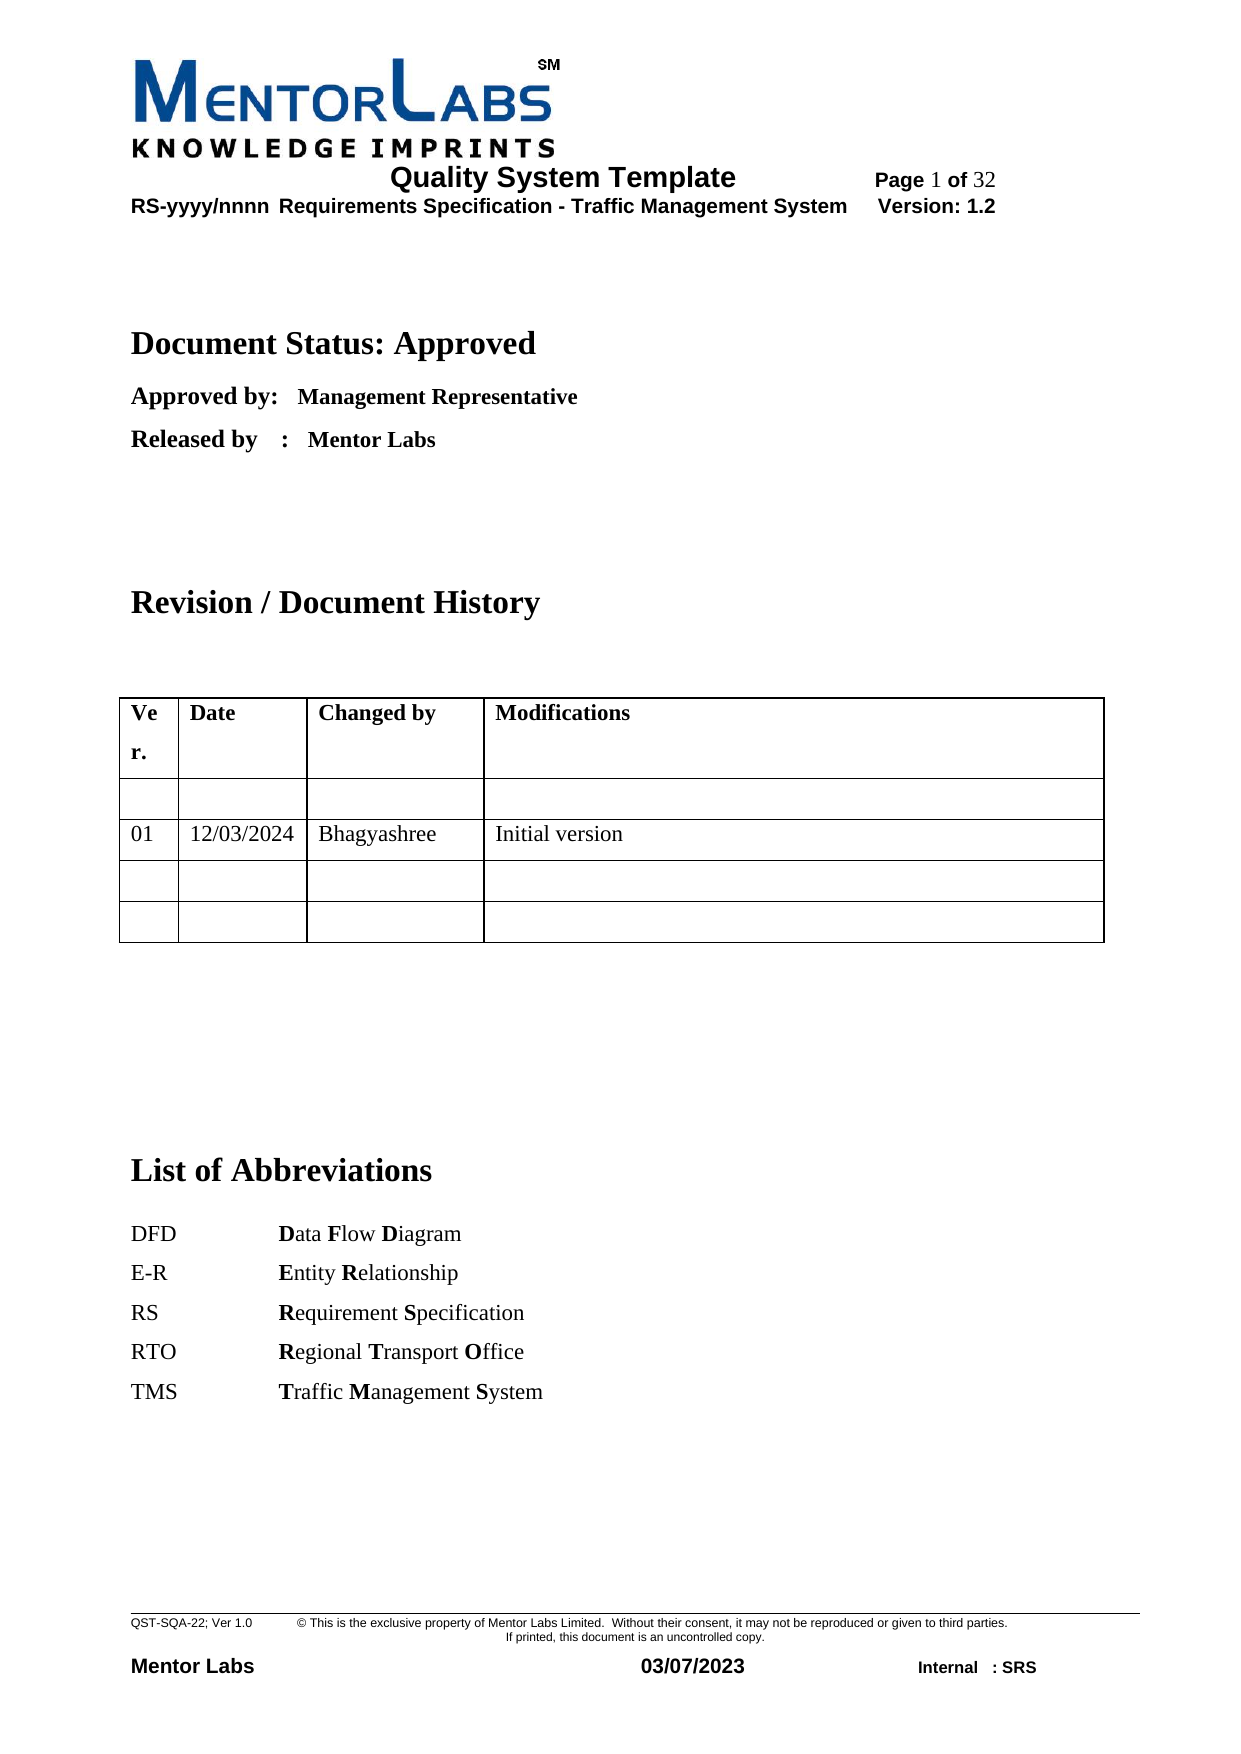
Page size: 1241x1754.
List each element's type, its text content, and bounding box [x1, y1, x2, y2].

text DFD Data Flow Diagram [131, 1220, 1140, 1246]
table_cell [179, 861, 306, 901]
table_cell 12/03/2024 [179, 820, 306, 860]
picture [130, 58, 563, 161]
table_header Modifications [485, 699, 1103, 778]
table_cell Bhagyashree [308, 820, 483, 860]
table_header Date [179, 699, 306, 778]
table_cell [179, 902, 306, 942]
text RS Requirement Specification [131, 1299, 1140, 1325]
table_cell [485, 861, 1103, 901]
table_cell [485, 779, 1103, 819]
table_cell [120, 902, 178, 942]
table_cell [485, 902, 1103, 942]
table_cell [308, 779, 483, 819]
table_cell [120, 861, 178, 901]
text E-R Entity Relationship [131, 1259, 1140, 1286]
table_cell 01 [120, 820, 178, 860]
text Revision / Document History [131, 582, 1140, 620]
text TMS Traffic Management System [131, 1378, 1140, 1404]
text List of Abbreviations [131, 1150, 1140, 1188]
table_header Ver. [120, 699, 178, 778]
table_header Changed by [308, 699, 483, 778]
table_cell [308, 902, 483, 942]
table_cell [120, 779, 178, 819]
table_cell [308, 861, 483, 901]
text Document Status: Approved [131, 323, 1140, 362]
table_cell [179, 779, 306, 819]
text Released by : Mentor Labs [131, 424, 1140, 453]
text RTO Regional Transport Office [131, 1338, 1140, 1364]
table_cell Initial version [485, 820, 1103, 860]
text Approved by: Management Representative [131, 381, 1140, 409]
